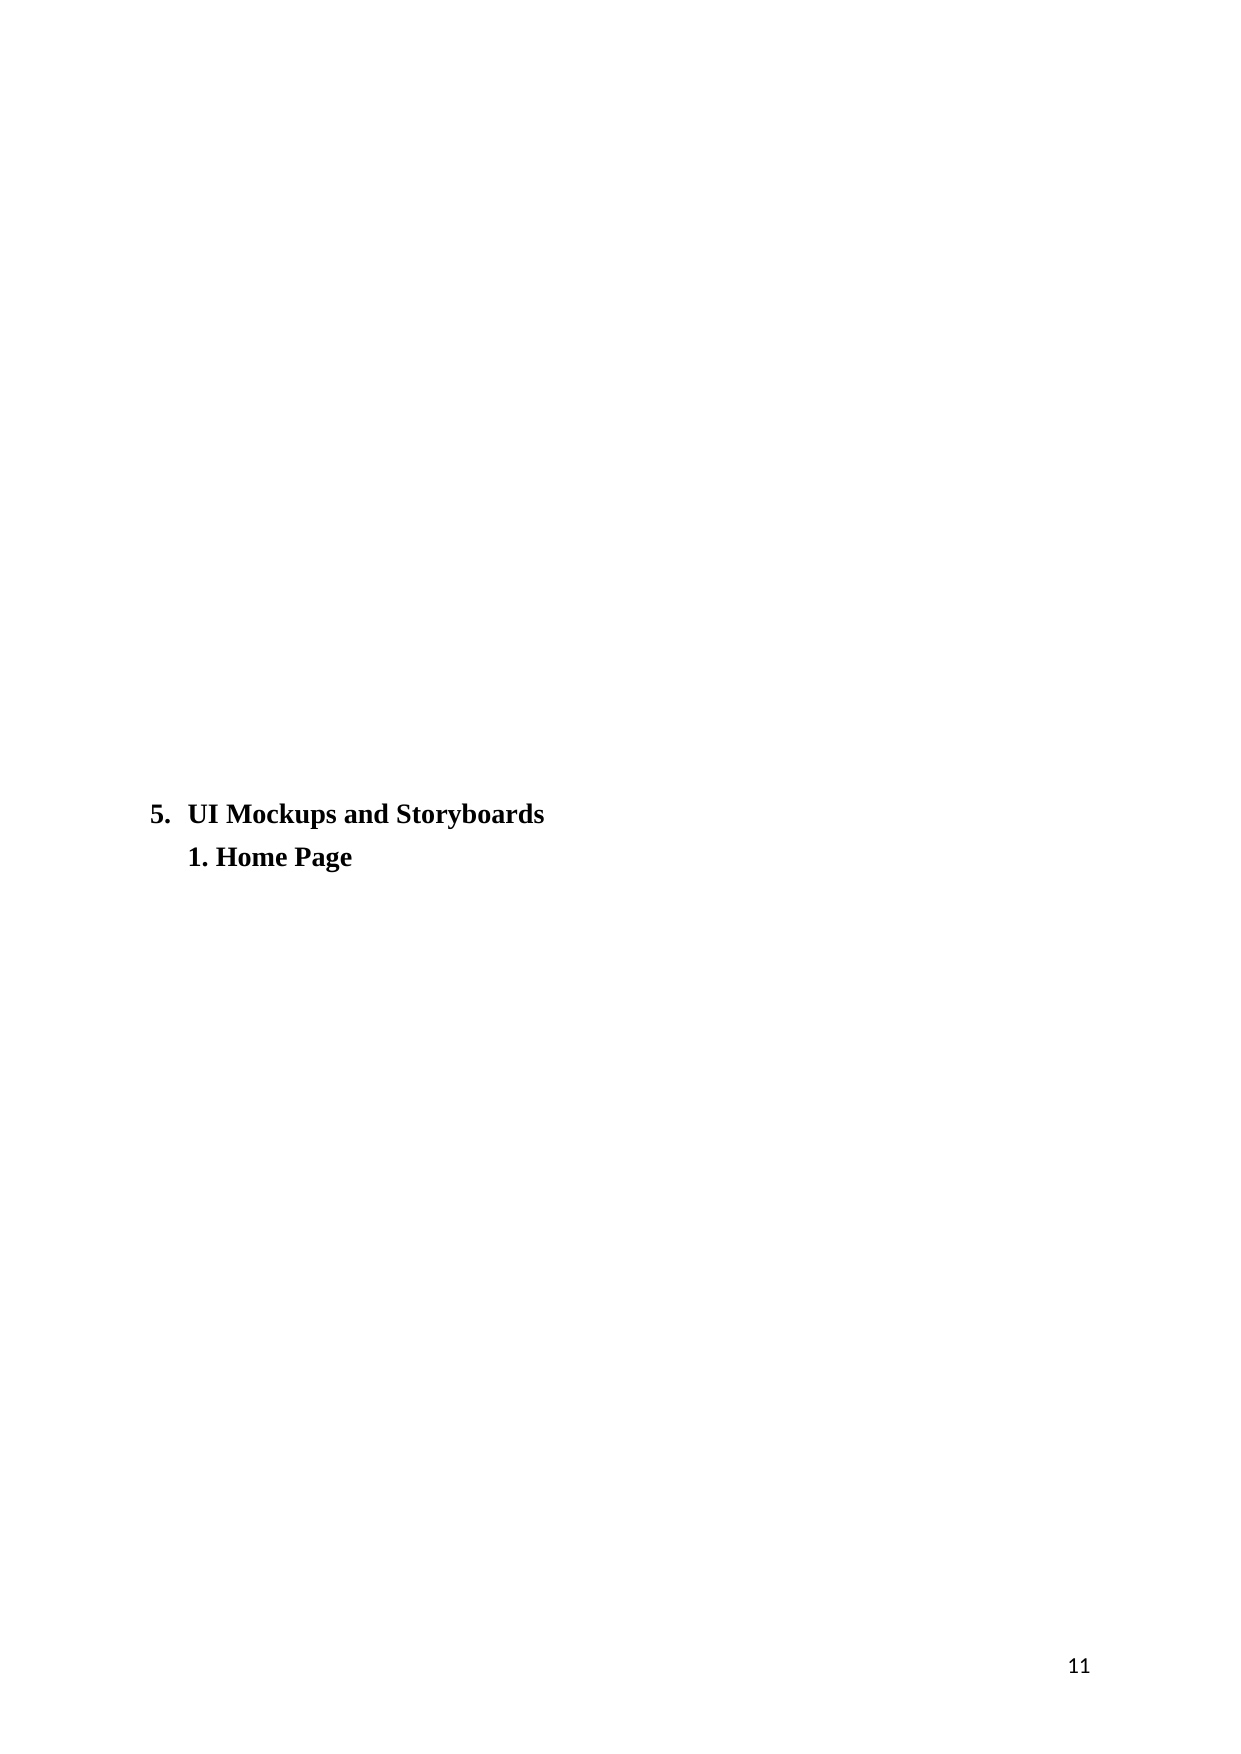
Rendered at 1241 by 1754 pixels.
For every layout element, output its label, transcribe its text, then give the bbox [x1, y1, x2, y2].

subtitle UI Mockups and Storyboards [150, 798, 1090, 830]
subtitle 1. Home Page [187, 840, 1090, 873]
